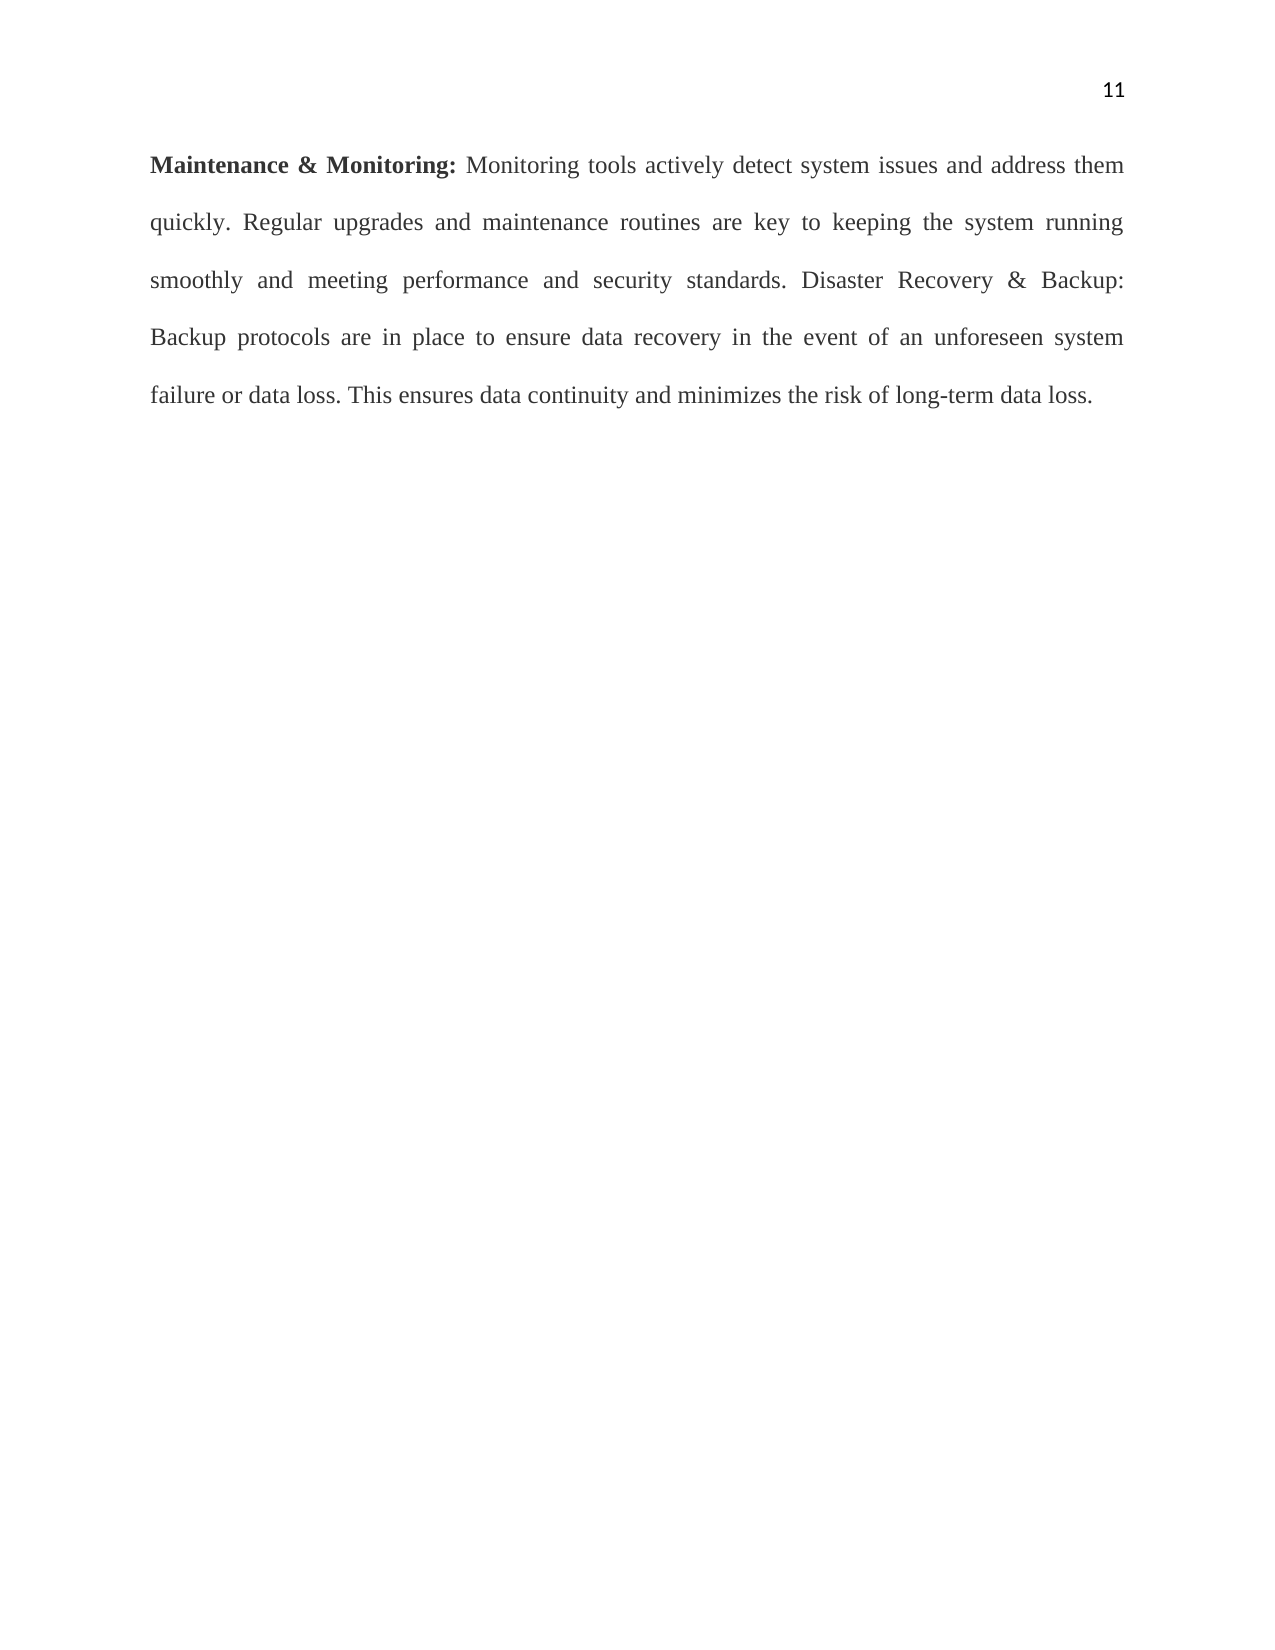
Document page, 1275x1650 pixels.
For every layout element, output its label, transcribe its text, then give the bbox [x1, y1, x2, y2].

text Maintenance & Monitoring: Monitoring tools actively detect system issues and address them quickly. Regular upgrades and maintenance routines are key to keeping the system running smoothly and meeting performance and security standards. Disaster Recovery & Backup: Backup protocols are in place to ensure data recovery in the event of an unforeseen system failure or data loss. This ensures data continuity and minimizes the risk of long-term data loss. [150, 150, 1125, 409]
